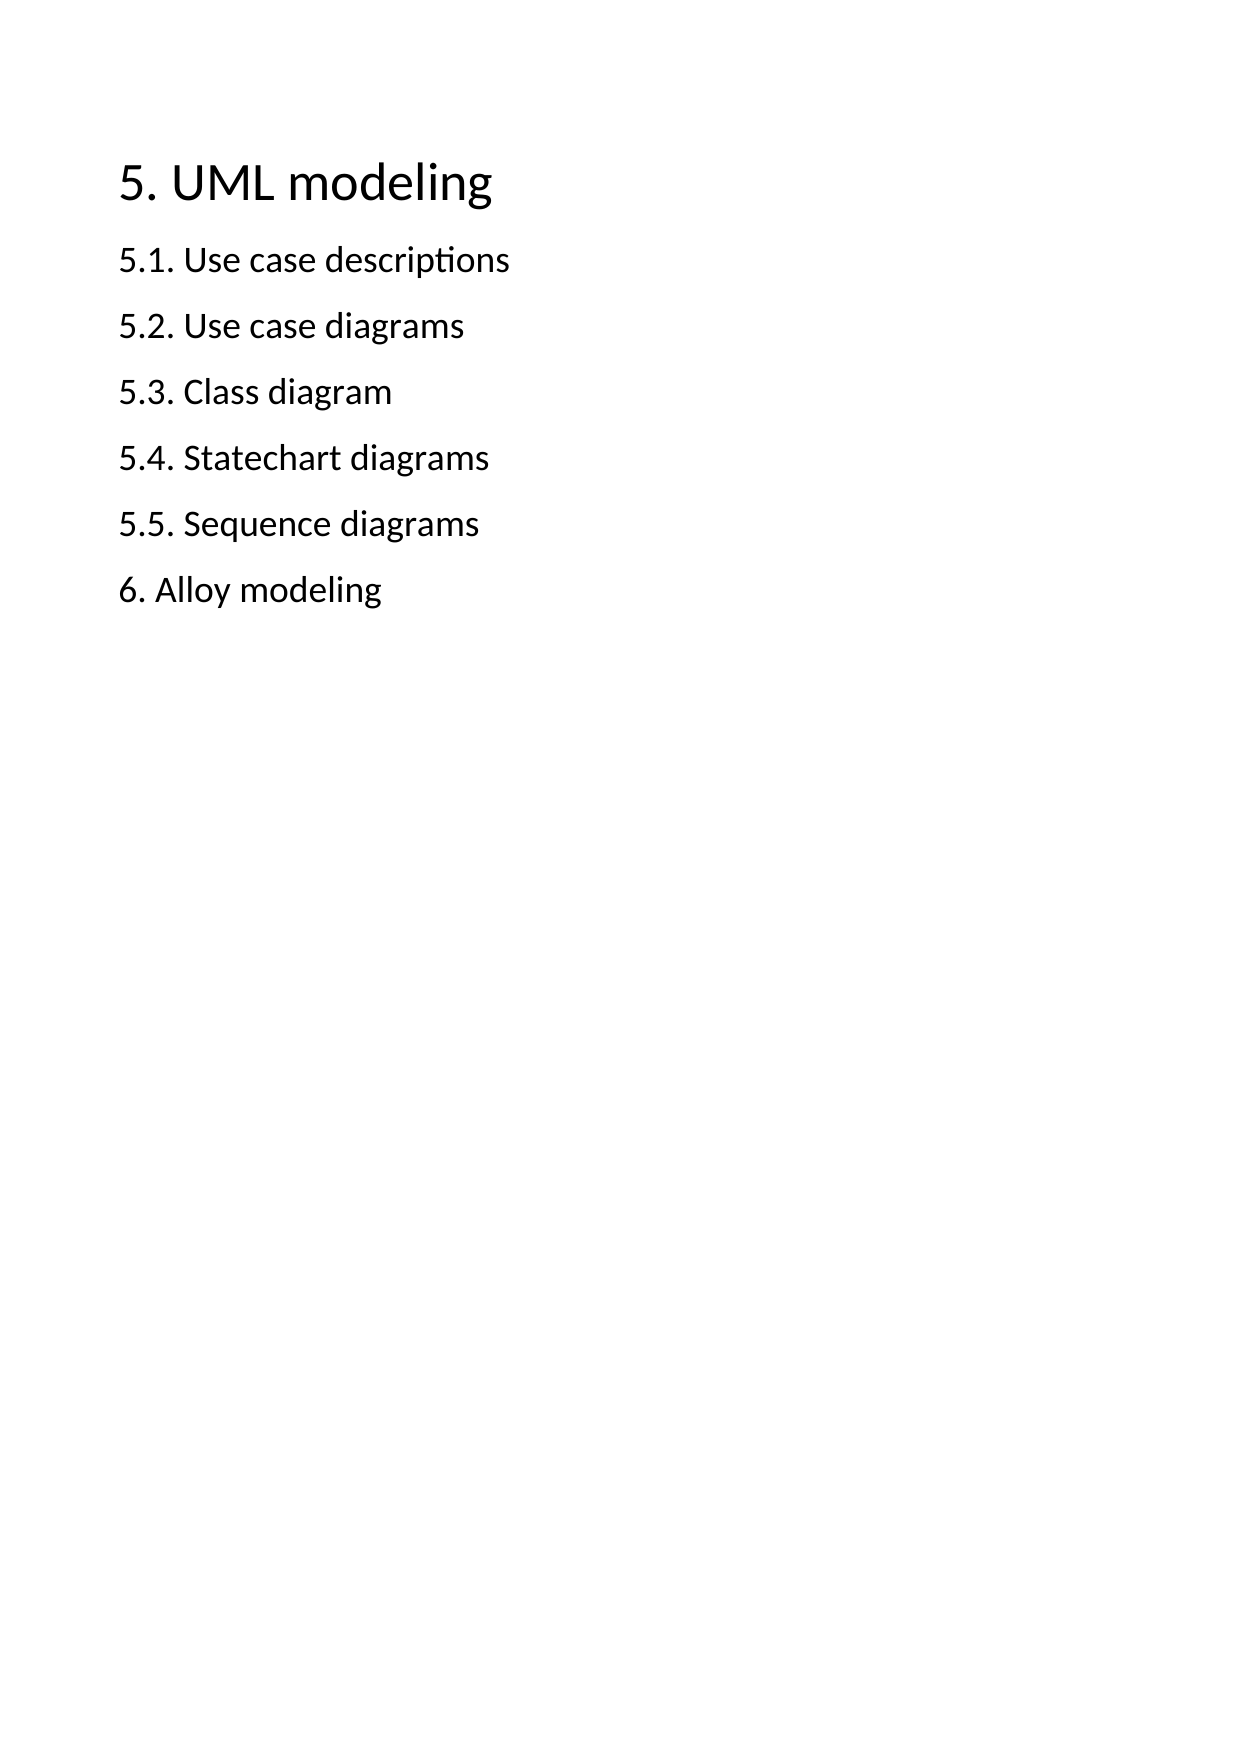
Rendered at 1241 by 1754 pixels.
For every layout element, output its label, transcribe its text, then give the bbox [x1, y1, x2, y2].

text 5.3. Class diagram [118, 368, 1122, 414]
text 5.5. Sequence diagrams [118, 500, 1122, 546]
text 5.1. Use case descriptions [118, 236, 1122, 281]
text 5. UML modeling [118, 148, 1122, 214]
text 5.2. Use case diagrams [118, 302, 1122, 348]
text 6. Alloy modeling [118, 566, 1122, 612]
text 5.4. Statechart diagrams [118, 434, 1122, 480]
